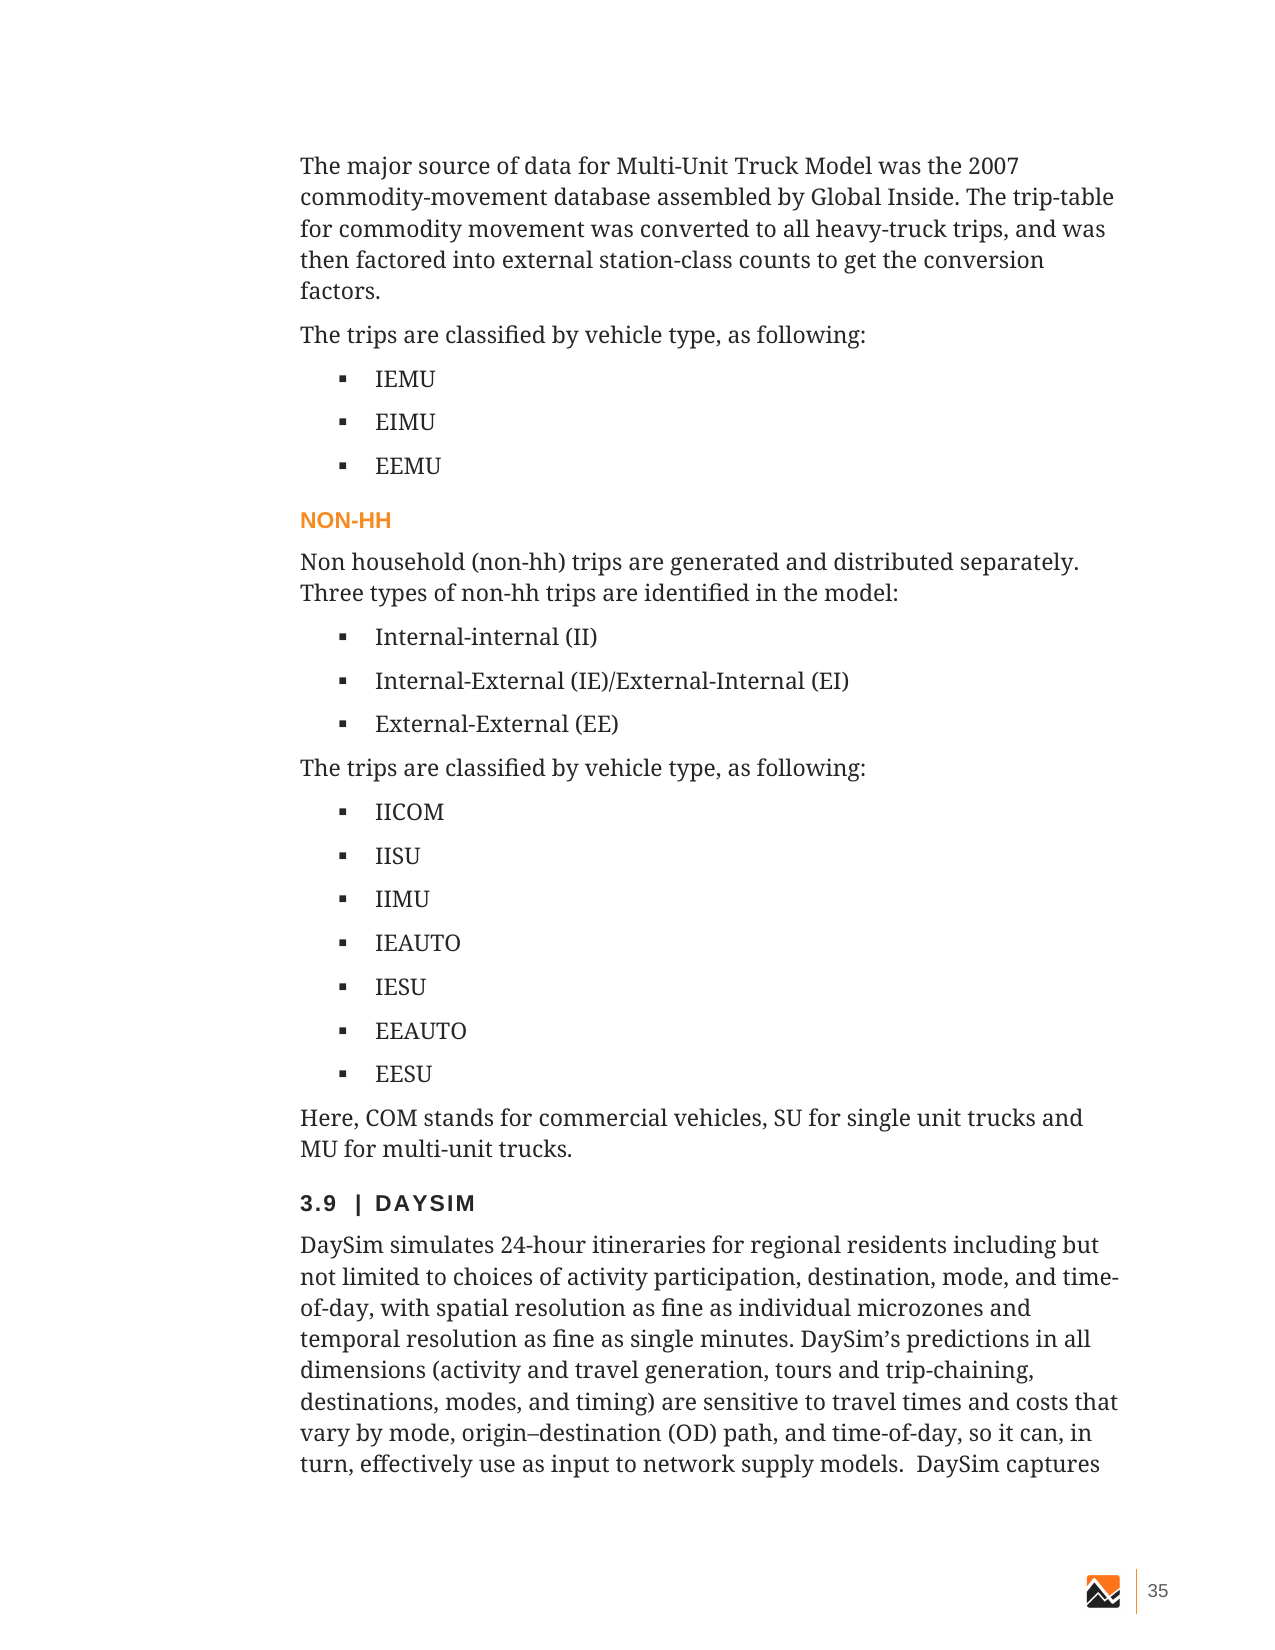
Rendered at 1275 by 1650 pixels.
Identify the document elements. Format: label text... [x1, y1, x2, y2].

list IIMU [337, 883, 1125, 914]
list EEMU [337, 450, 1125, 481]
list EIMU [337, 406, 1125, 437]
subtitle Non-HH [300, 502, 1125, 533]
picture [1080, 1568, 1125, 1614]
list IISU [337, 839, 1125, 871]
text The major source of data for Multi-Unit Truck Model was the 2007 commodity-movement database assembled by Global Inside. The trip-table for commodity movement was converted to all heavy-truck trips, and was then factored into external station-class counts to get the conversion factors. [300, 150, 1125, 306]
list IEMU [337, 362, 1125, 394]
subtitle DaySim [300, 1185, 1125, 1217]
list IICOM [337, 796, 1125, 827]
text The trips are classified by vehicle type, as following: [300, 319, 1125, 350]
list Internal-External (IE)/External-Internal (EI) [337, 664, 1125, 696]
text The trips are classified by vehicle type, as following: [300, 752, 1125, 783]
list External-External (EE) [337, 708, 1125, 739]
list EEAUTO [337, 1014, 1125, 1046]
text Non household (non-hh) trips are generated and distributed separately. Three types of non-hh trips are identified in the model: [300, 546, 1125, 608]
list IESU [337, 971, 1125, 1002]
list Internal-internal (II) [337, 621, 1125, 652]
text Here, COM stands for commercial vehicles, SU for single unit trucks and MU for multi-unit trucks. [300, 1102, 1125, 1164]
list IEAUTO [337, 927, 1125, 958]
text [300, 1229, 1125, 1479]
list EESU [337, 1058, 1125, 1089]
